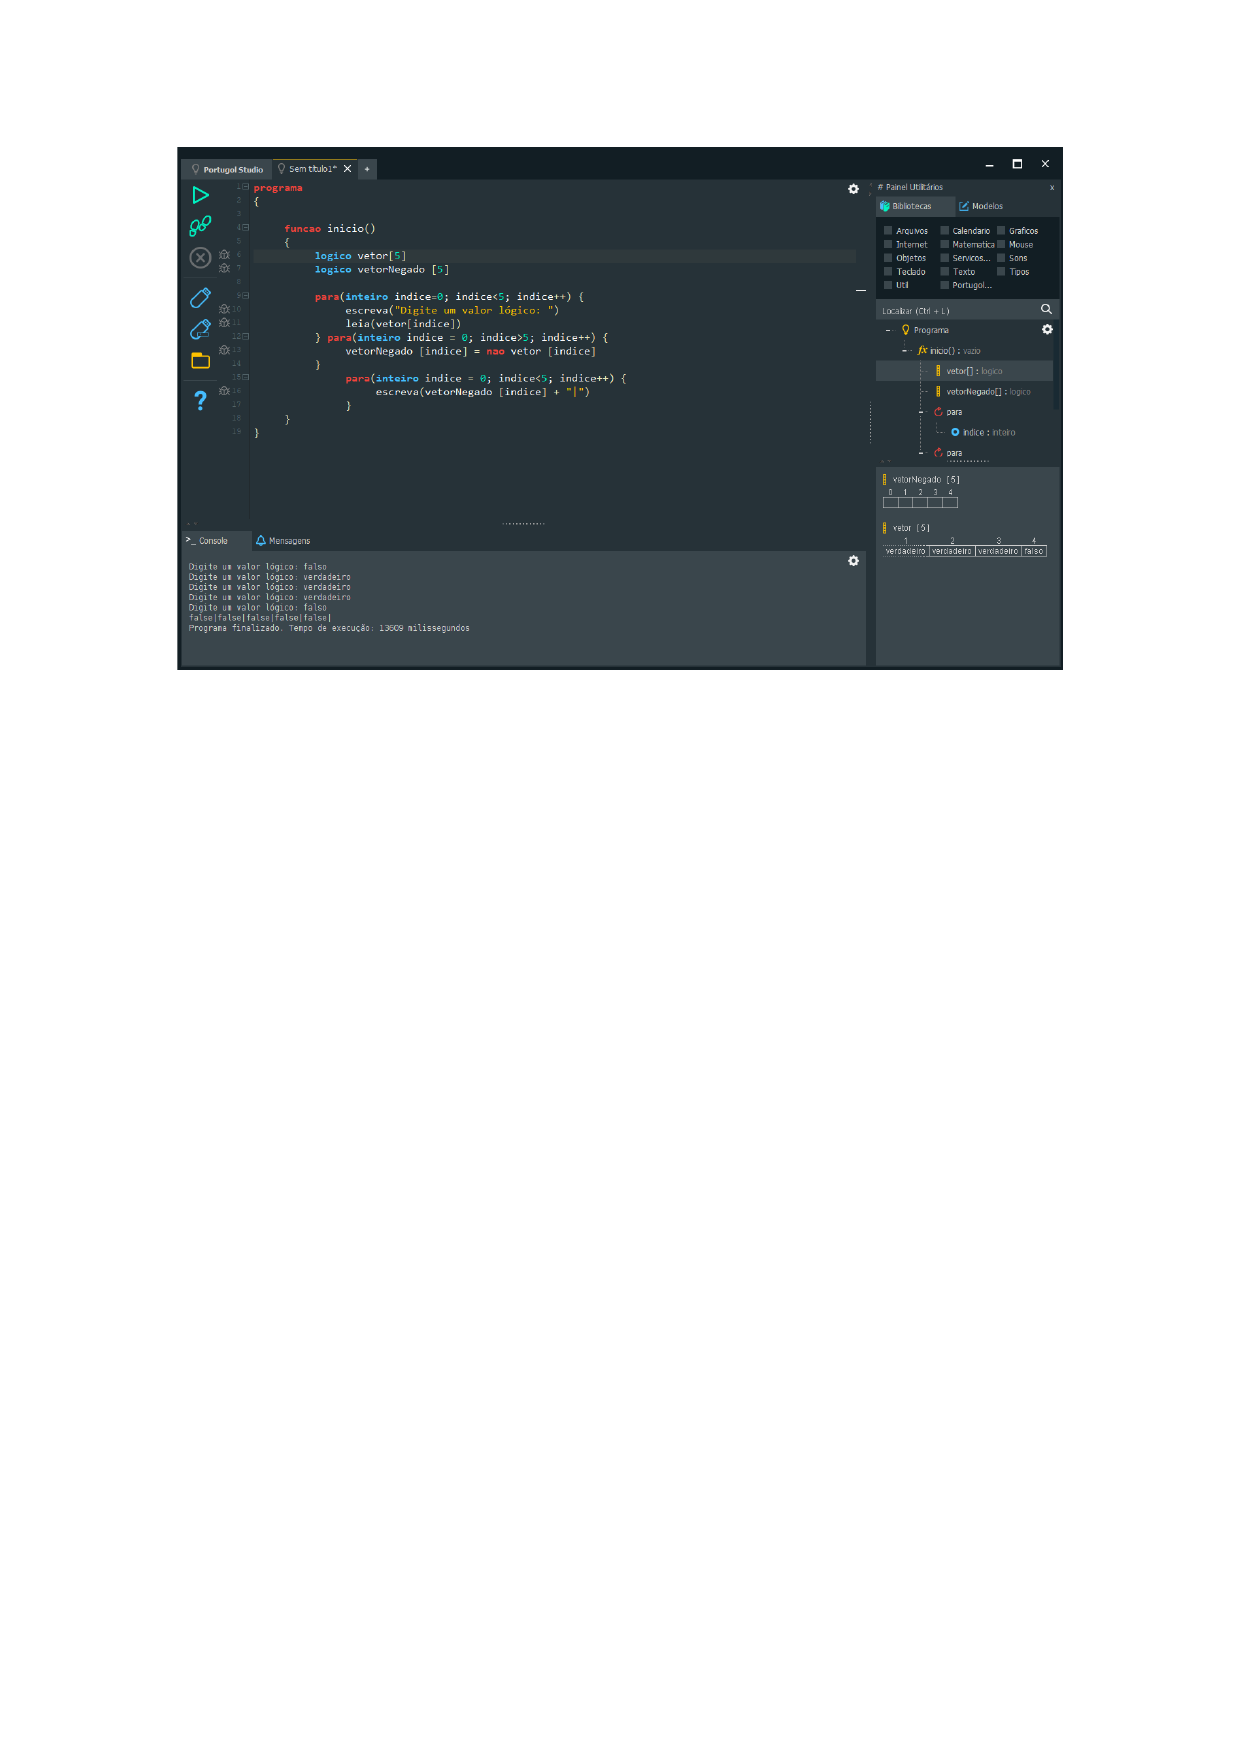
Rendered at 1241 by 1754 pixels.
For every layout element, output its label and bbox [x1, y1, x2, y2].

picture [177, 147, 1063, 670]
